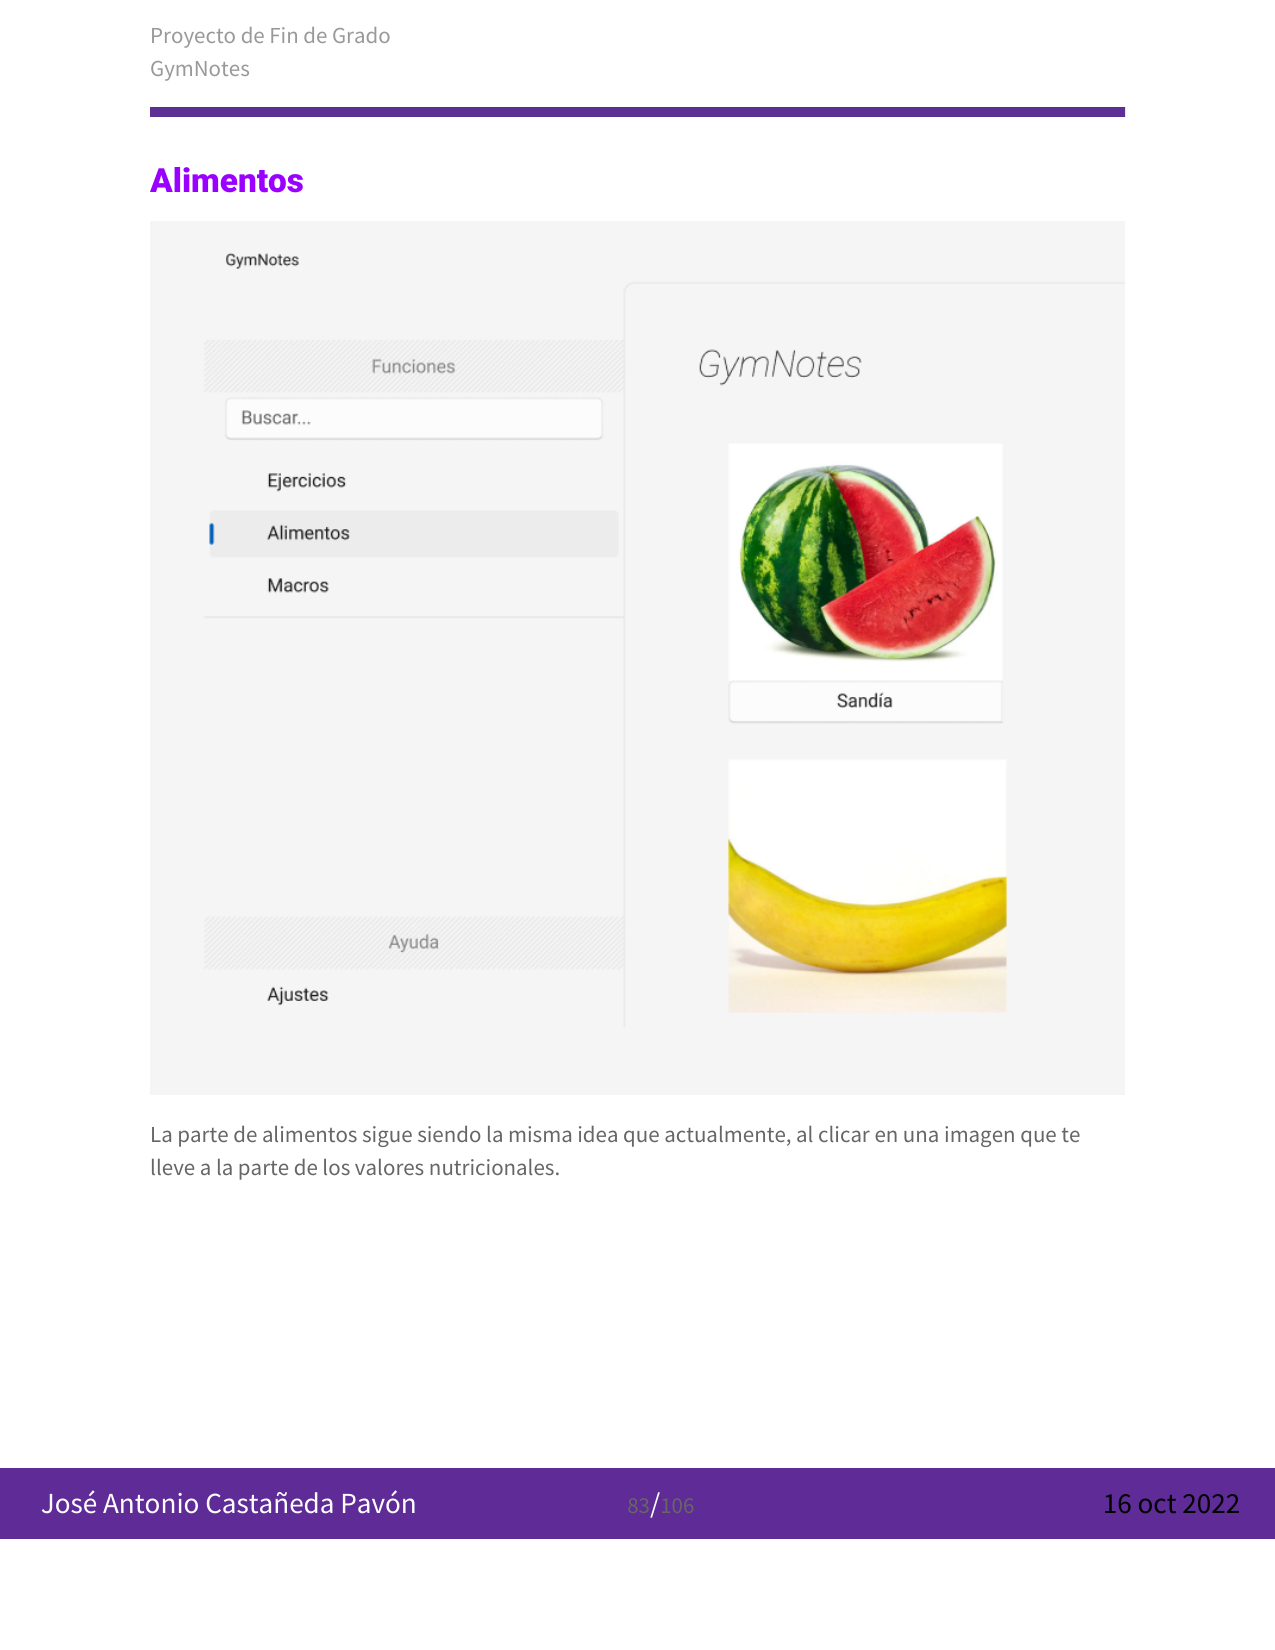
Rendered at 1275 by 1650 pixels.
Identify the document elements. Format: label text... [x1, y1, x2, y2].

picture [150, 221, 1125, 1095]
text La parte de alimentos sigue siendo la misma idea que actualmente, al clicar en una imagen que te lleve a la parte de los valores nutricionales. [150, 1119, 1125, 1181]
picture [150, 107, 1125, 117]
subtitle Alimentos [150, 161, 1125, 201]
